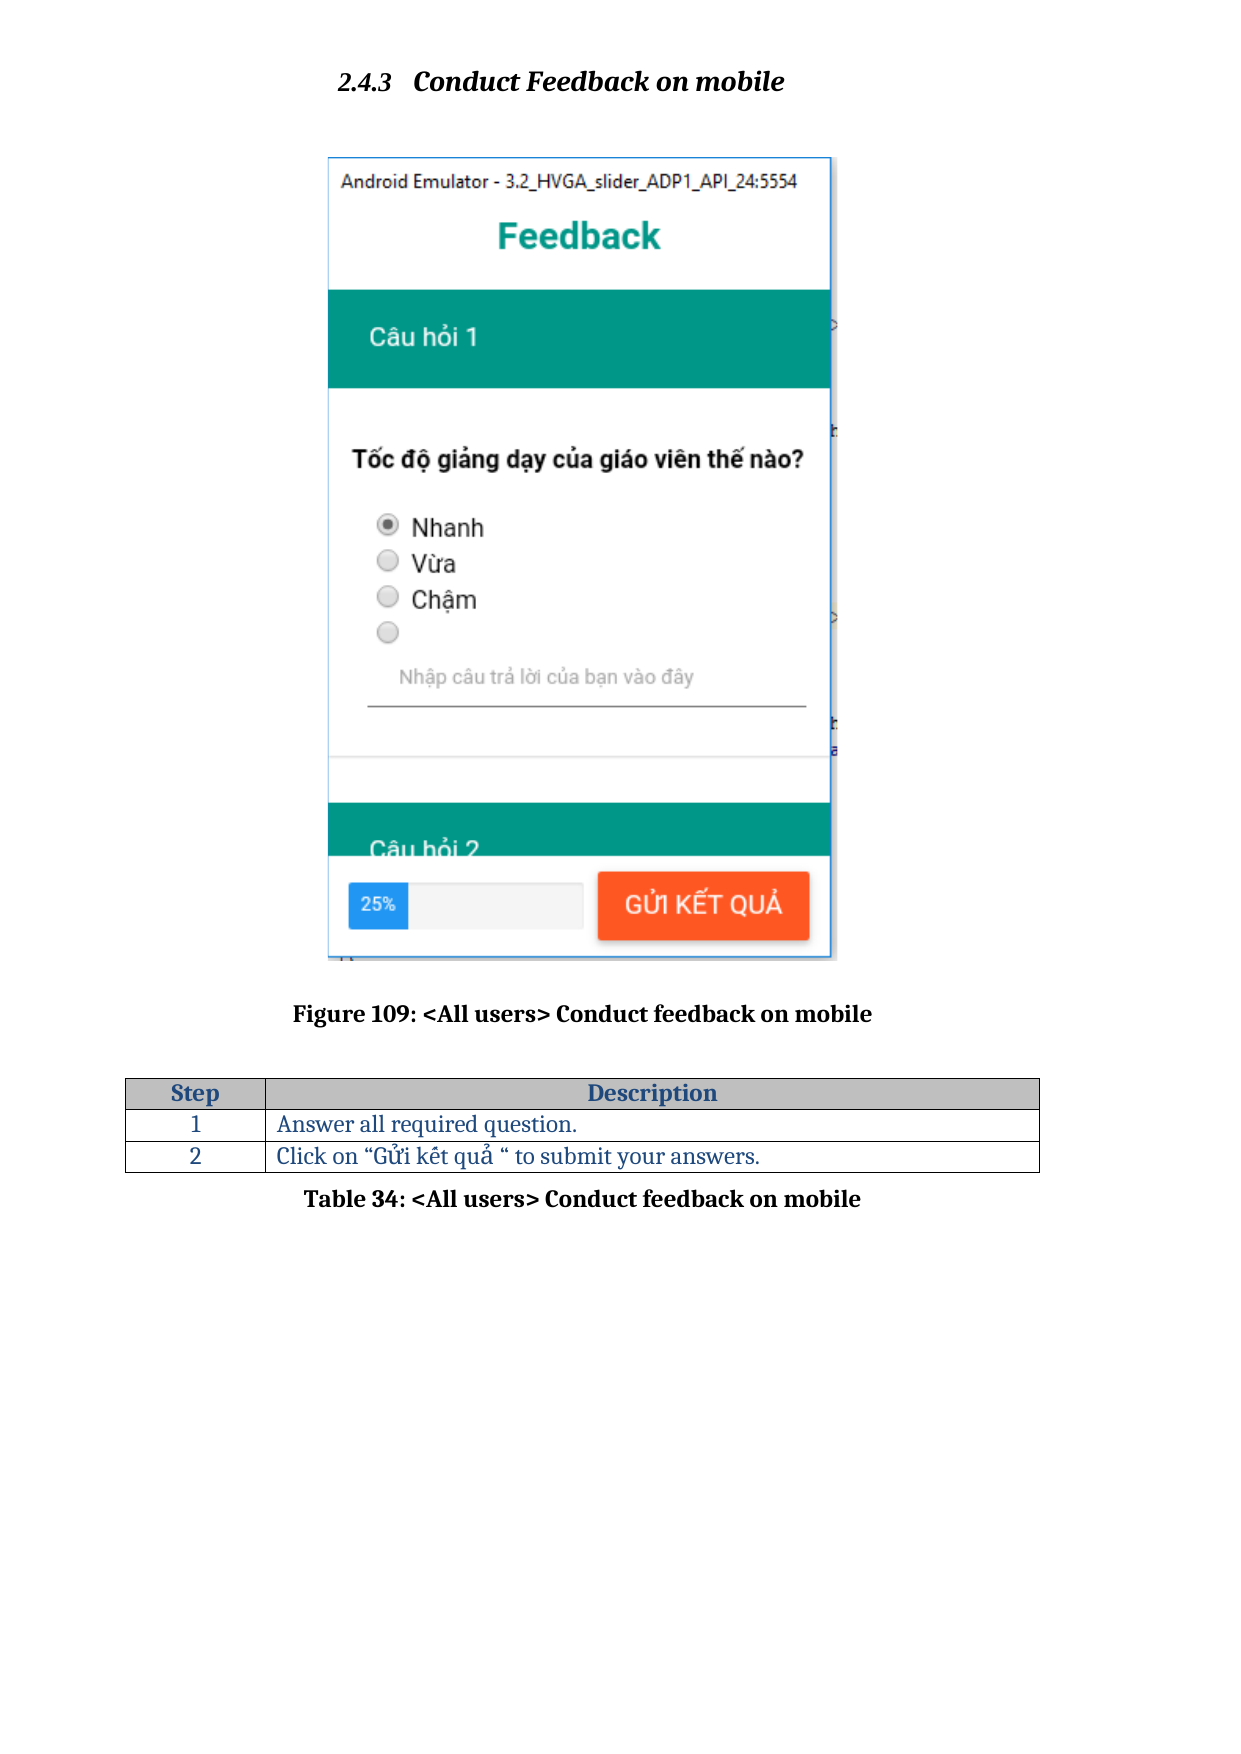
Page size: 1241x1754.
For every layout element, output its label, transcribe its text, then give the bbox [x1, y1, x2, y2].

picture [327, 157, 838, 961]
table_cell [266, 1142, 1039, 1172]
text Figure 109: <All users> Conduct feedback on mobile [46, 1000, 1119, 1028]
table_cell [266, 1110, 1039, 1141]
text Table 34: <All users> Conduct feedback on mobile [46, 1185, 1119, 1214]
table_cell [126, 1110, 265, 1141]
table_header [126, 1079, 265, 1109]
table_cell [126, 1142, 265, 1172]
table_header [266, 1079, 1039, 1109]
subtitle Conduct Feedback on mobile [338, 66, 1119, 99]
